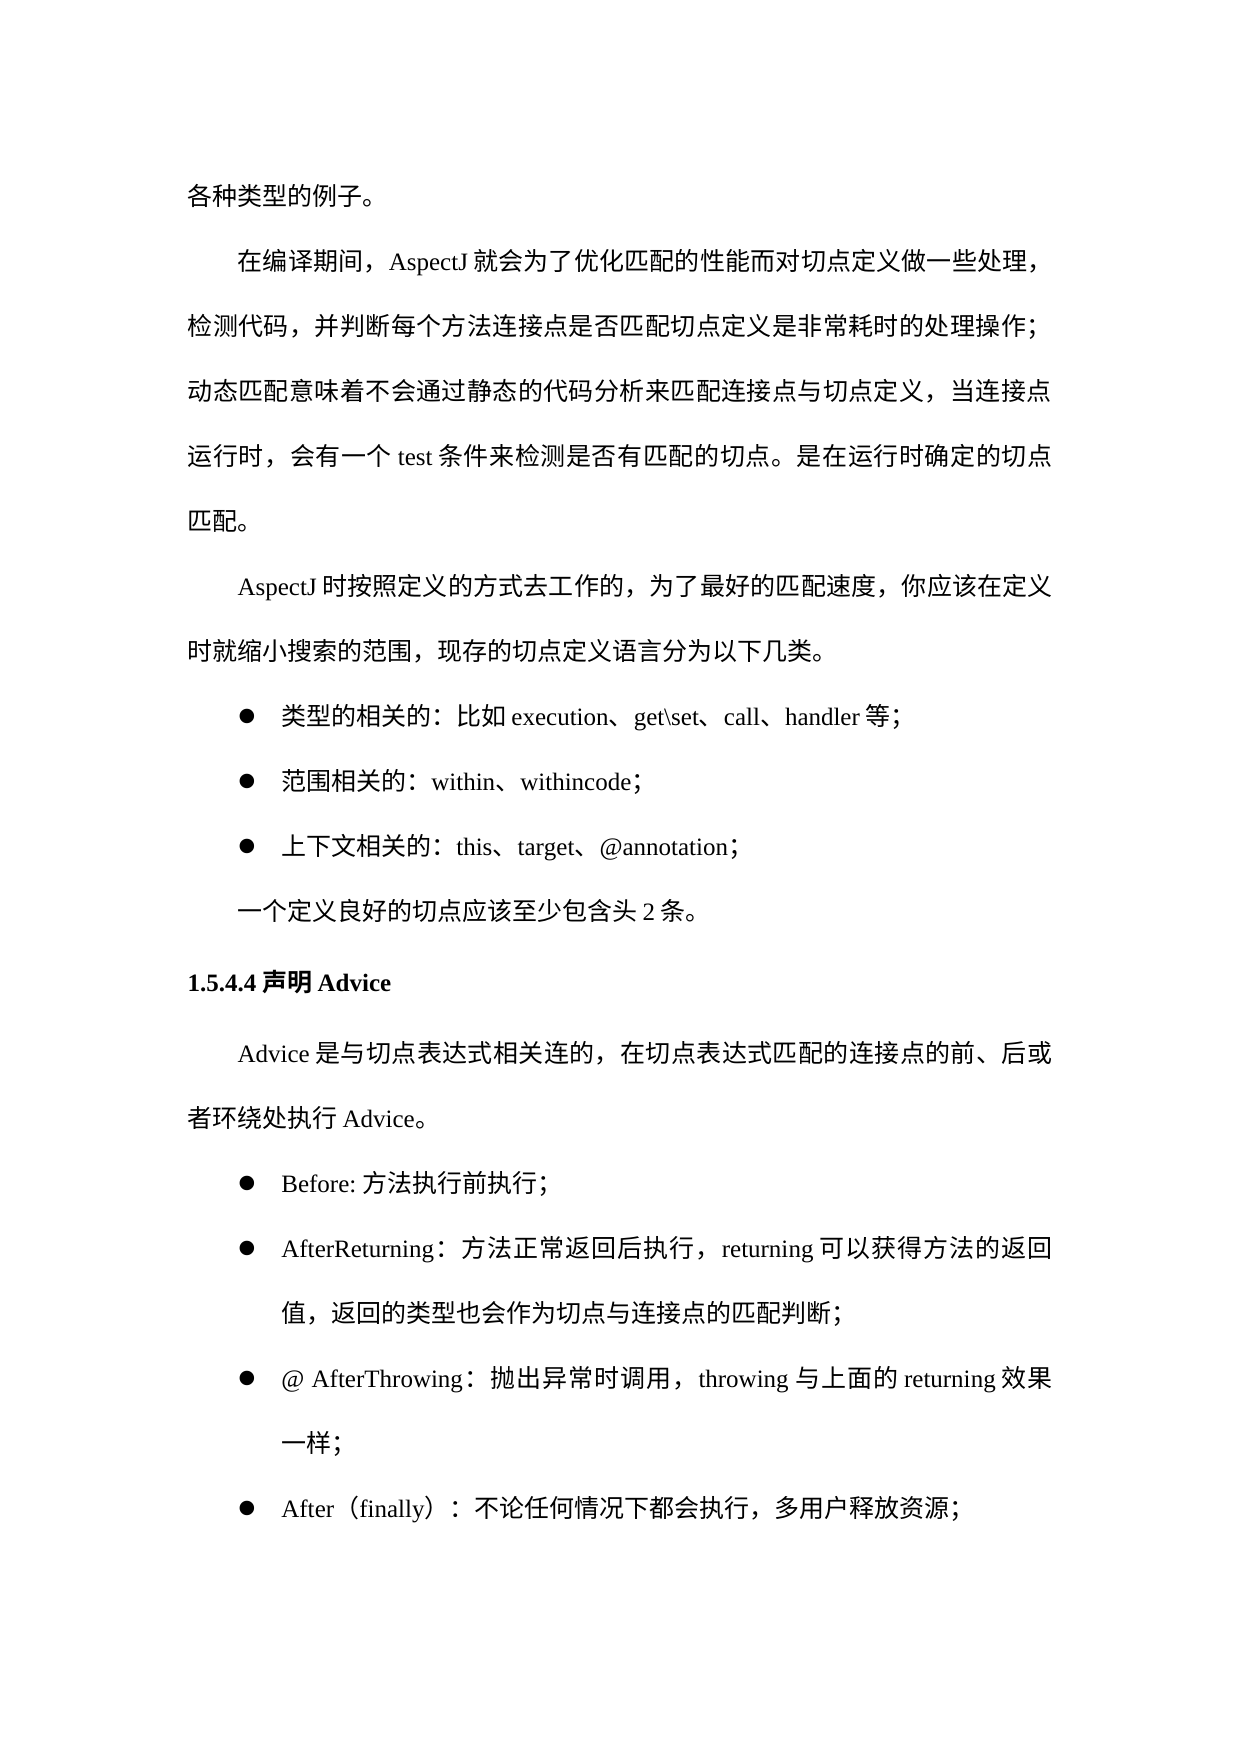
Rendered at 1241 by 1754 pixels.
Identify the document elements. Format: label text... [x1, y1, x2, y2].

list @ AfterThrowing：抛出异常时调用，throwing与上面的returning效果一样； [237, 1344, 1053, 1474]
text 在编译期间，AspectJ就会为了优化匹配的性能而对切点定义做一些处理，检测代码，并判断每个方法连接点是否匹配切点定义是非常耗时的处理操作；动态匹配意味着不会通过静态的代码分析来匹配连接点与切点定义，当连接点运行时，会有一个test条件来检测是否有匹配的切点。是在运行时确定的切点匹配。 [187, 227, 1053, 552]
list After（finally）：不论任何情况下都会执行，多用户释放资源； [237, 1474, 1053, 1539]
list 上下文相关的：this、target、@annotation； [237, 812, 1053, 877]
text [187, 162, 1053, 227]
text Advice是与切点表达式相关连的，在切点表达式匹配的连接点的前、后或者环绕处执行Advice。 [187, 1019, 1053, 1149]
list 类型的相关的：比如execution、get\set、call、handler等； [237, 682, 1053, 747]
list Before: 方法执行前执行； [237, 1149, 1053, 1214]
subtitle 1.5.4.4 声明Advice [187, 948, 1053, 1013]
list AfterReturning：方法正常返回后执行，returning可以获得方法的返回值，返回的类型也会作为切点与连接点的匹配判断； [237, 1214, 1053, 1344]
text 一个定义良好的切点应该至少包含头2条。 [237, 877, 1053, 942]
text AspectJ时按照定义的方式去工作的，为了最好的匹配速度，你应该在定义时就缩小搜索的范围，现存的切点定义语言分为以下几类。 [187, 552, 1053, 682]
list 范围相关的：within、withincode； [237, 747, 1053, 812]
